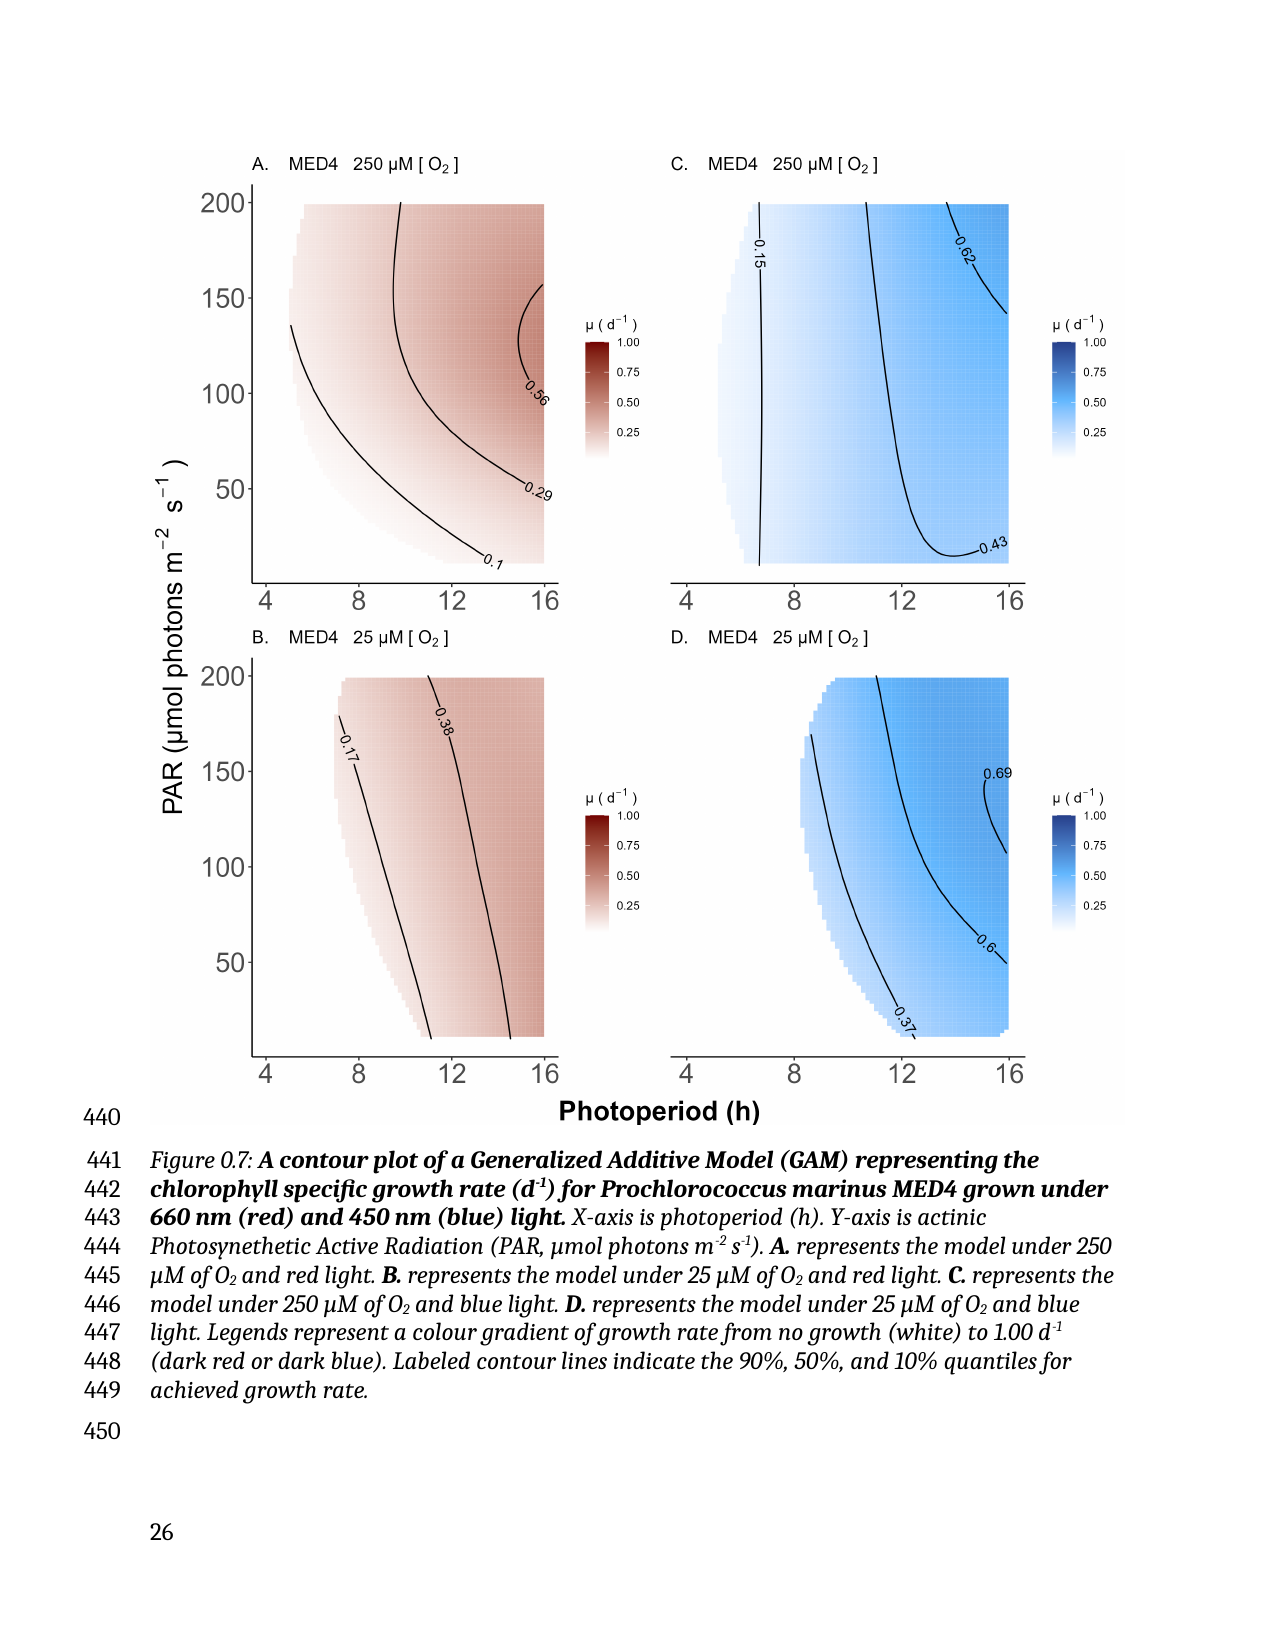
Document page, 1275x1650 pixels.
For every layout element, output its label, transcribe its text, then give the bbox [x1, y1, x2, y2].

picture [150, 150, 1125, 1125]
text Figure 0.7: A contour plot of a Generalized Additive Model (GAM) representing the chlorophyll specific growth rate (d-1) for Prochlorococcus marinus MED4 grown under 660 nm (red) and 450 nm (blue) light. X-axis is photoperiod (h). Y-axis is actinic Photosynethetic Active Radiation (PAR, µmol photons m-2 s-1). A. represents the model under 250 µM of O2 and red light. B. represents the model under 25 µM of O2 and red light. C. represents the model under 250 µM of O2 and blue light. D. represents the model under 25 µM of O2 and blue light. Legends represent a colour gradient of growth rate from no growth (white) to 1.00 d-1 (dark red or dark blue). Labeled contour lines indicate the 90%, 50%, and 10% quantiles for achieved growth rate. [150, 1146, 1125, 1404]
